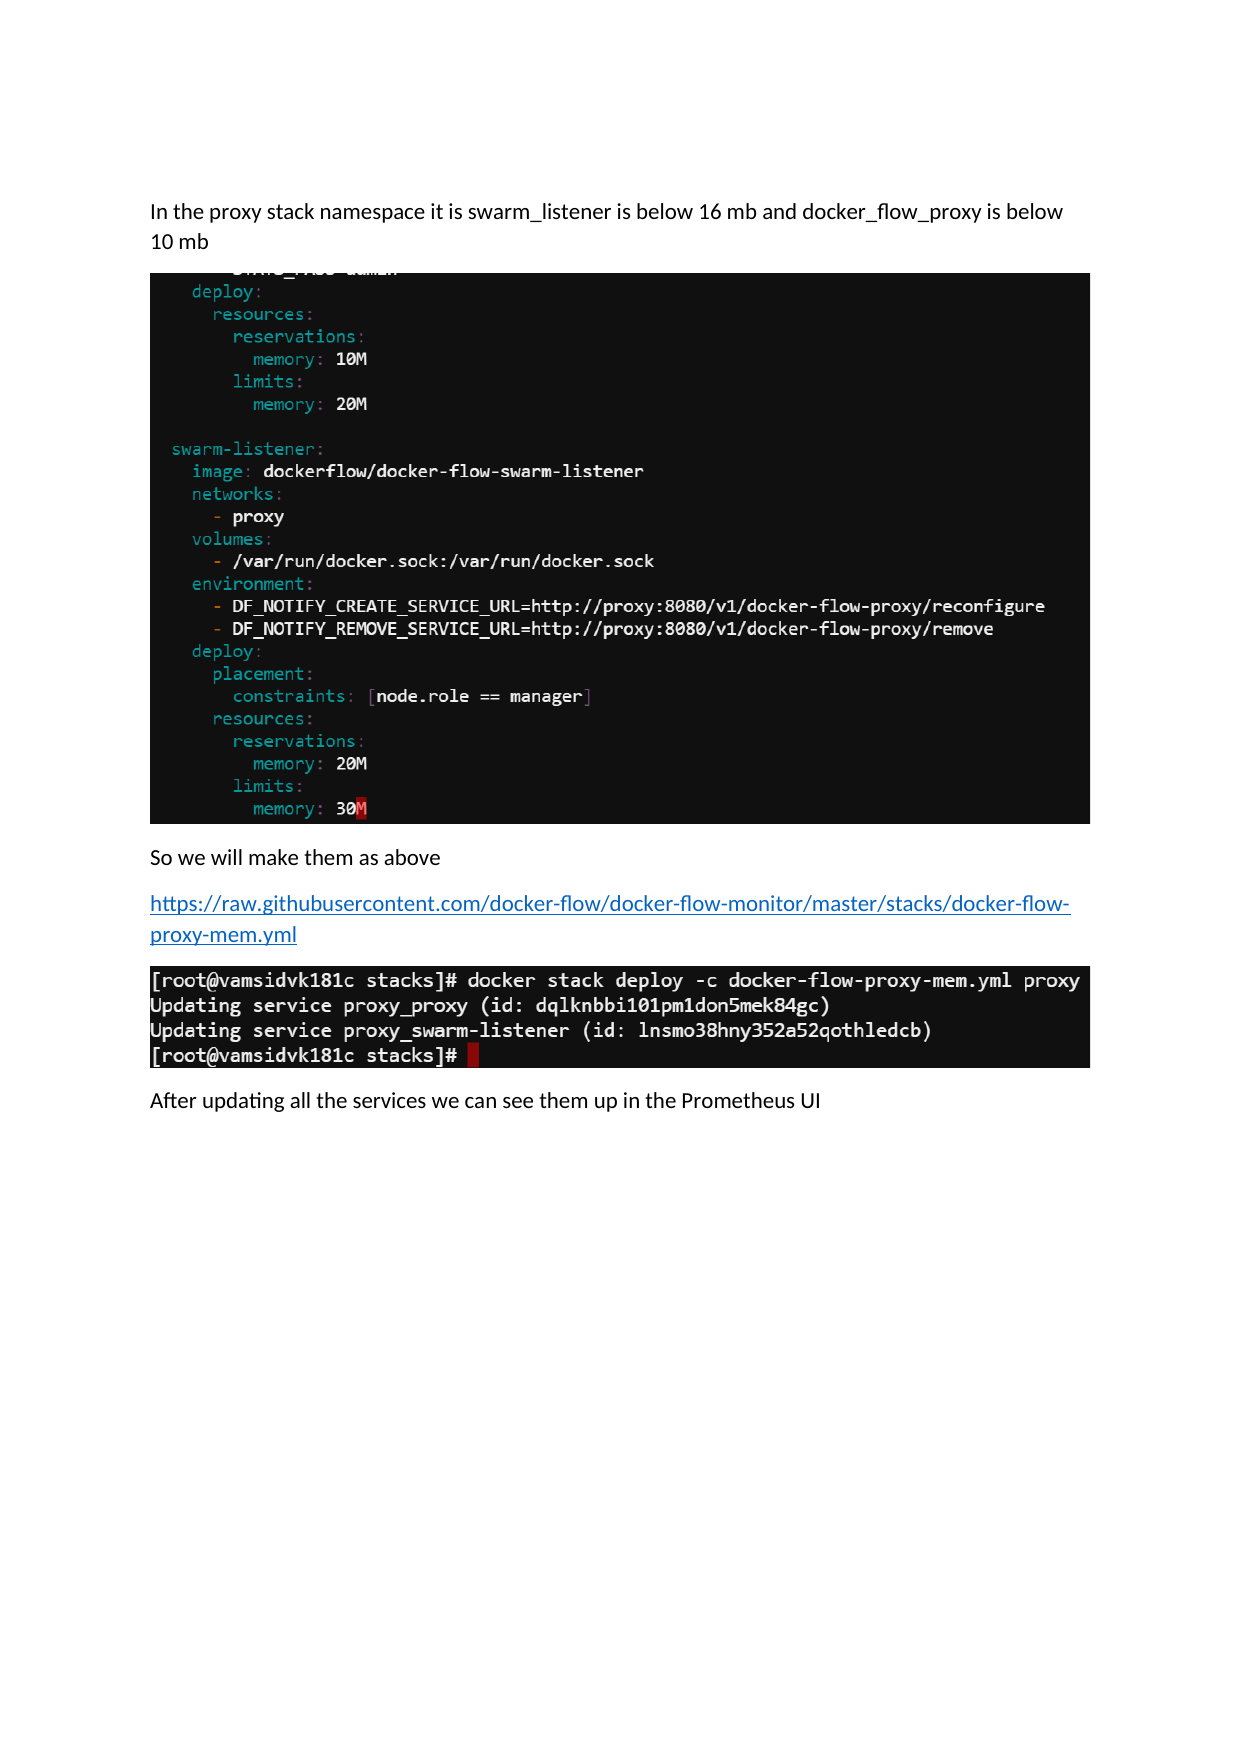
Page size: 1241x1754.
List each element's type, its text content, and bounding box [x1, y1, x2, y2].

text In the proxy stack namespace it is swarm_listener is below 16 mb and docker_flow_proxy is below 10 mb [150, 197, 1090, 255]
text https://raw.githubusercontent.com/docker-flow/docker-flow-monitor/master/stacks/docker-flow-proxy-mem.yml [150, 889, 1090, 948]
text So we will make them as above [150, 843, 1090, 871]
picture [150, 966, 1091, 1068]
text After updating all the services we can see them up in the Prometheus UI [150, 1086, 1090, 1114]
picture [150, 273, 1091, 824]
